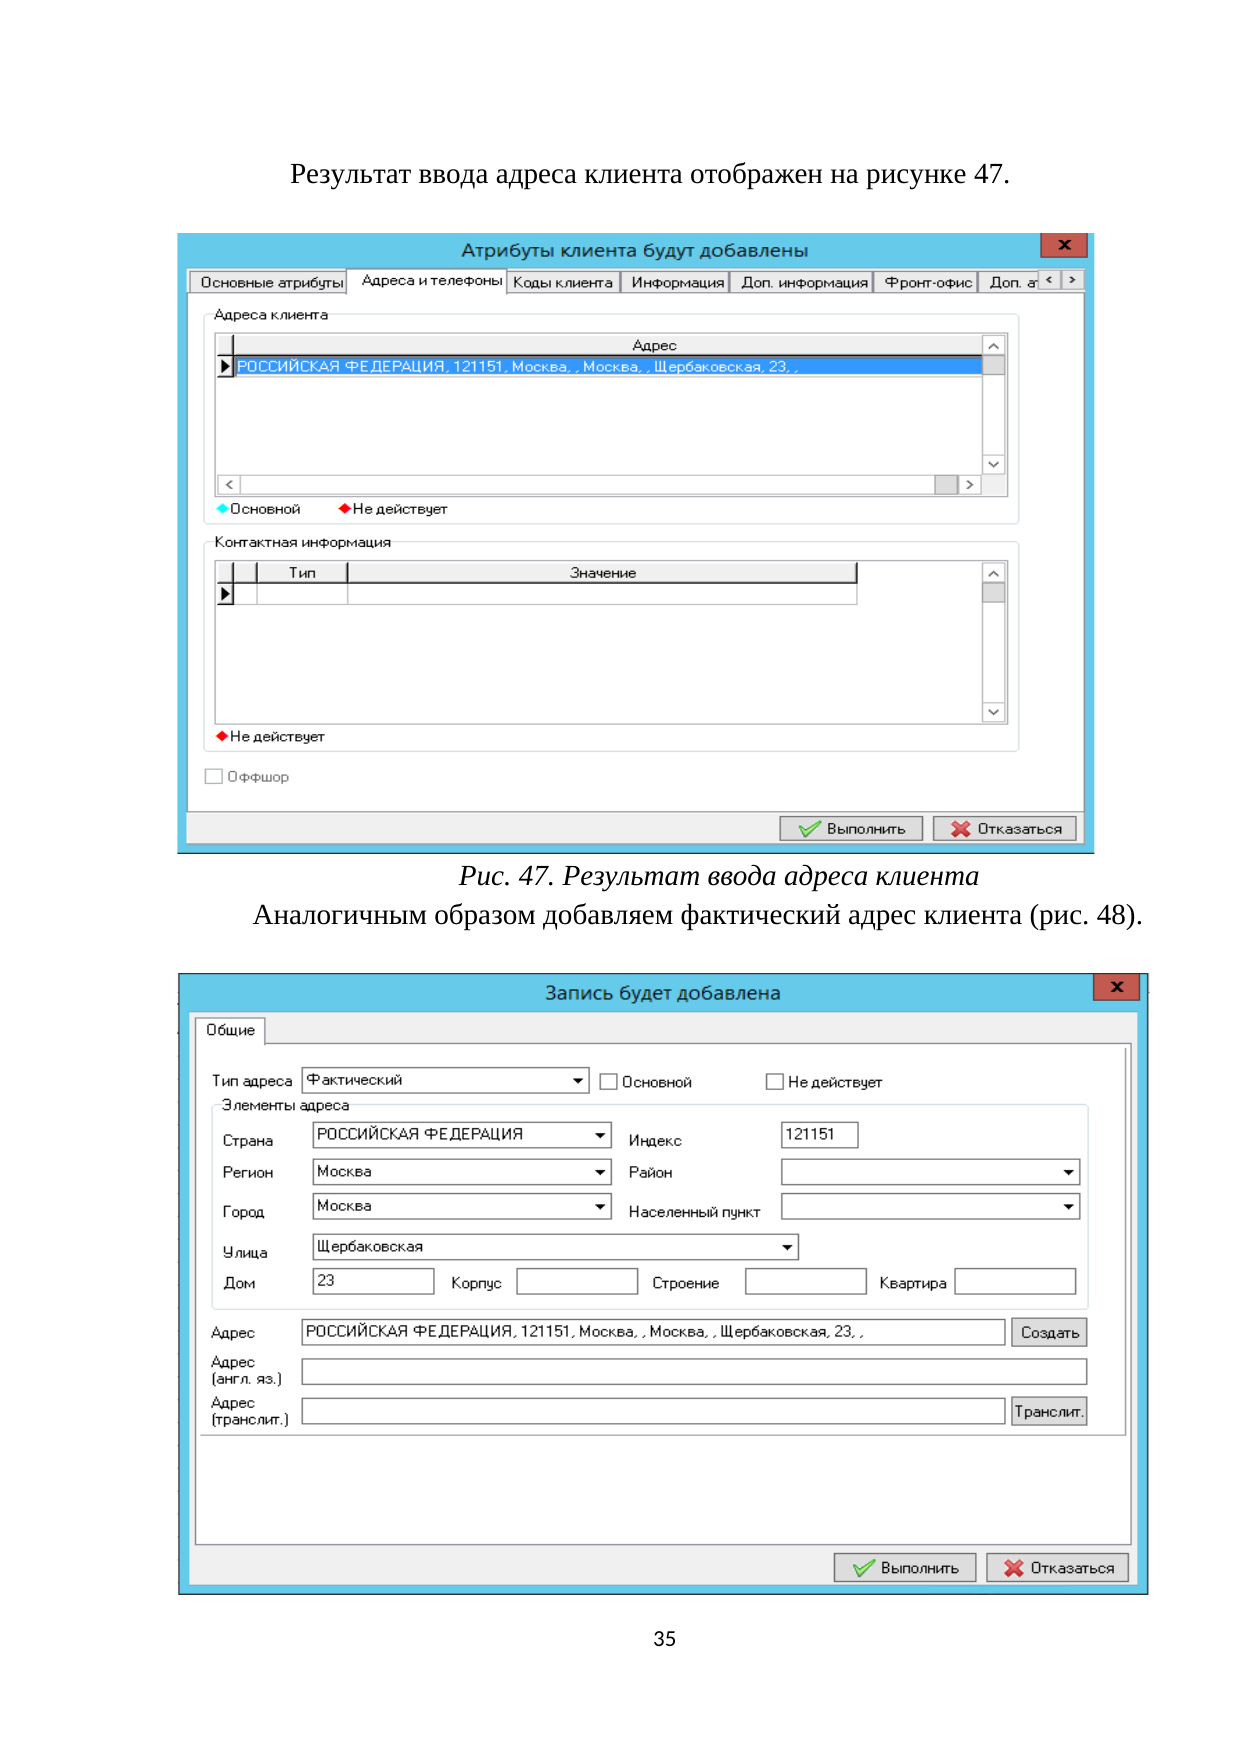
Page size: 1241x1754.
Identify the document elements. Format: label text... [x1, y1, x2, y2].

picture [177, 973, 1150, 1595]
list Результат ввода адреса клиента отображен на рисунке 47. [290, 157, 1152, 190]
list Аналогичным образом добавляем фактический адрес клиента (рис. 48). [252, 897, 1152, 930]
list Рис. 47. Результат ввода адреса клиента [290, 858, 1152, 892]
picture [177, 233, 1095, 854]
